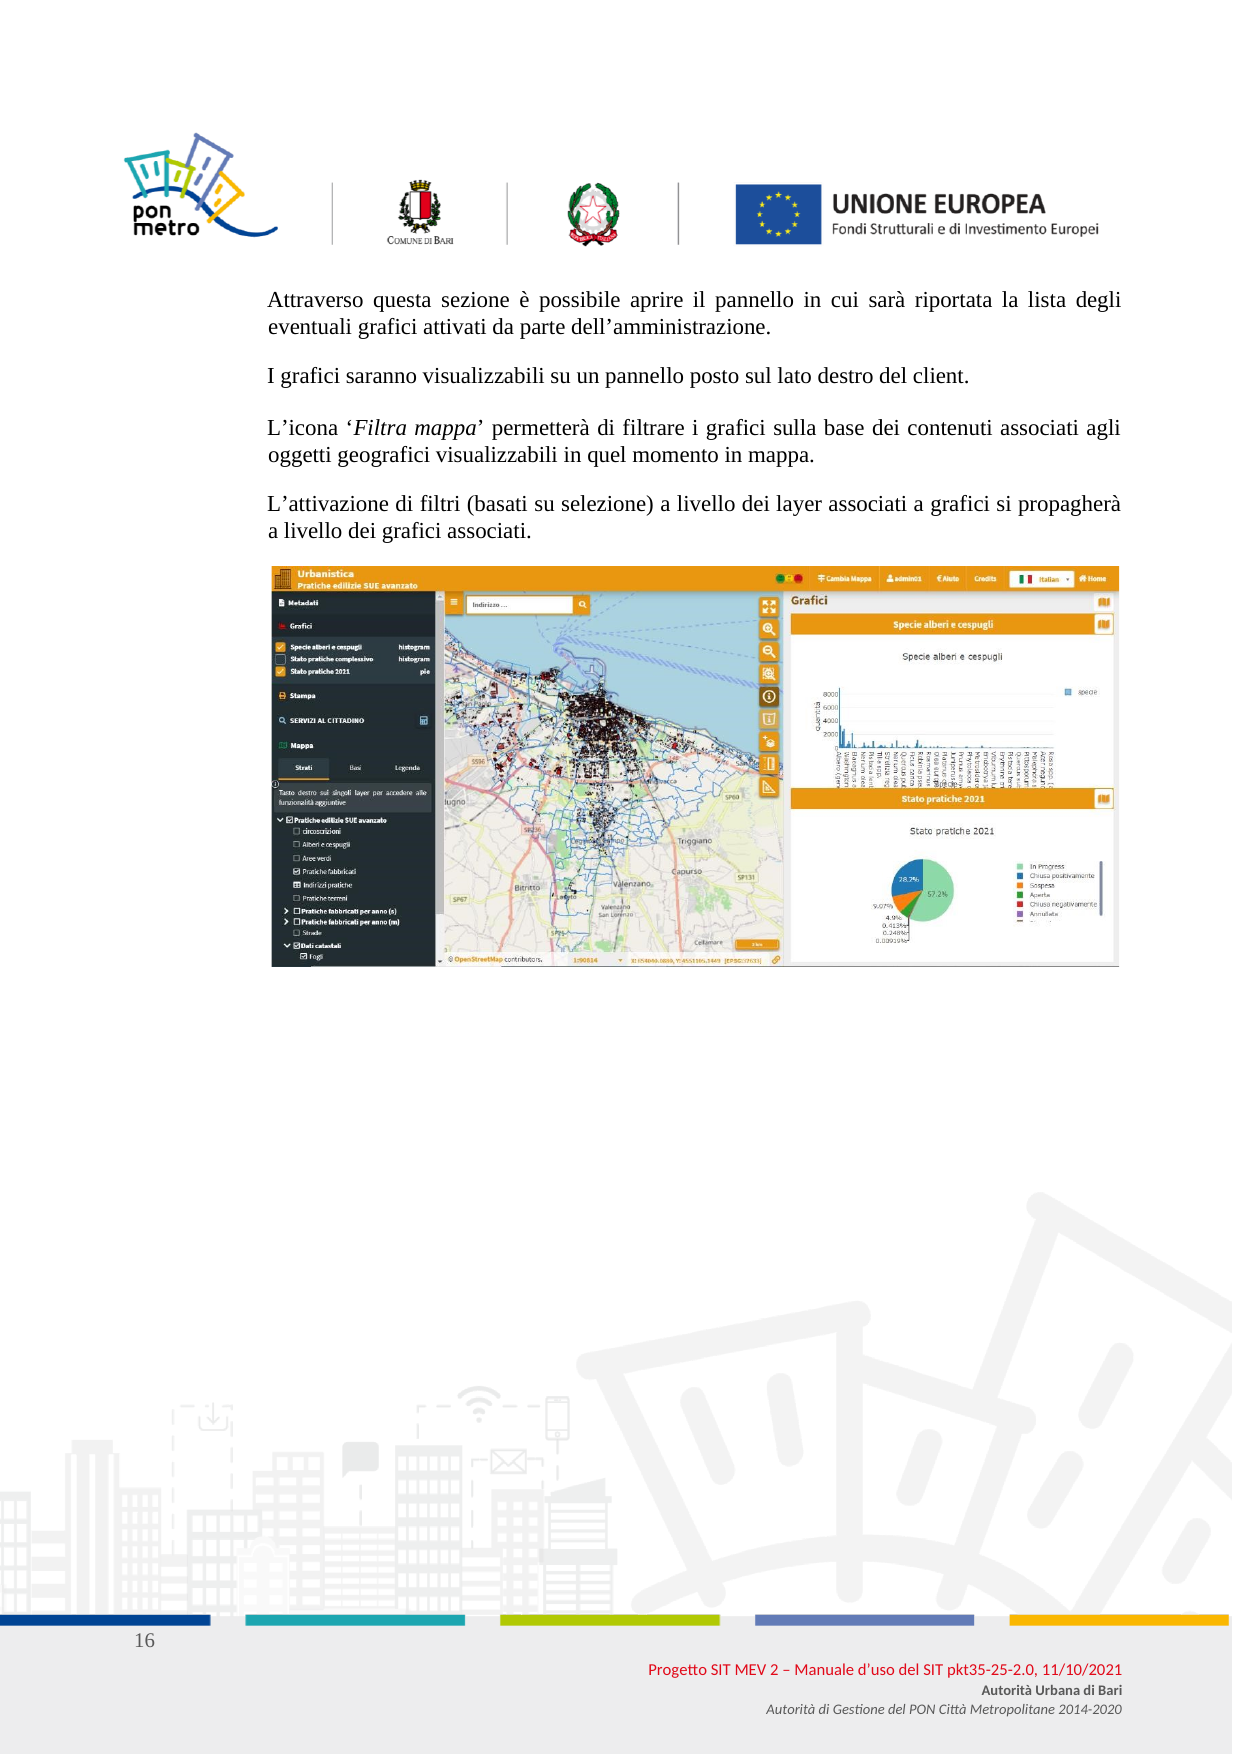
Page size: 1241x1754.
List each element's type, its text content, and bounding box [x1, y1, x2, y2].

picture [271, 566, 1120, 967]
text I grafici saranno visualizzabili su un pannello posto sul lato destro del client. [267, 362, 1123, 388]
picture [0, 1191, 1232, 1754]
text Attraverso questa sezione è possibile aprire il pannello in cui sarà riportata la lista degli eventuali grafici attivati da parte dell’amministrazione. [267, 286, 1123, 339]
picture [118, 75, 1105, 282]
text L’attivazione di filtri (basati su selezione) a livello dei layer associati a grafici si propagherà a livello dei grafici associati. [267, 491, 1123, 544]
text L’icona ‘Filtra mappa’ permetterà di filtrare i grafici sulla base dei contenuti associati agli oggetti geografici visualizzabili in quel momento in mappa. [267, 414, 1123, 468]
